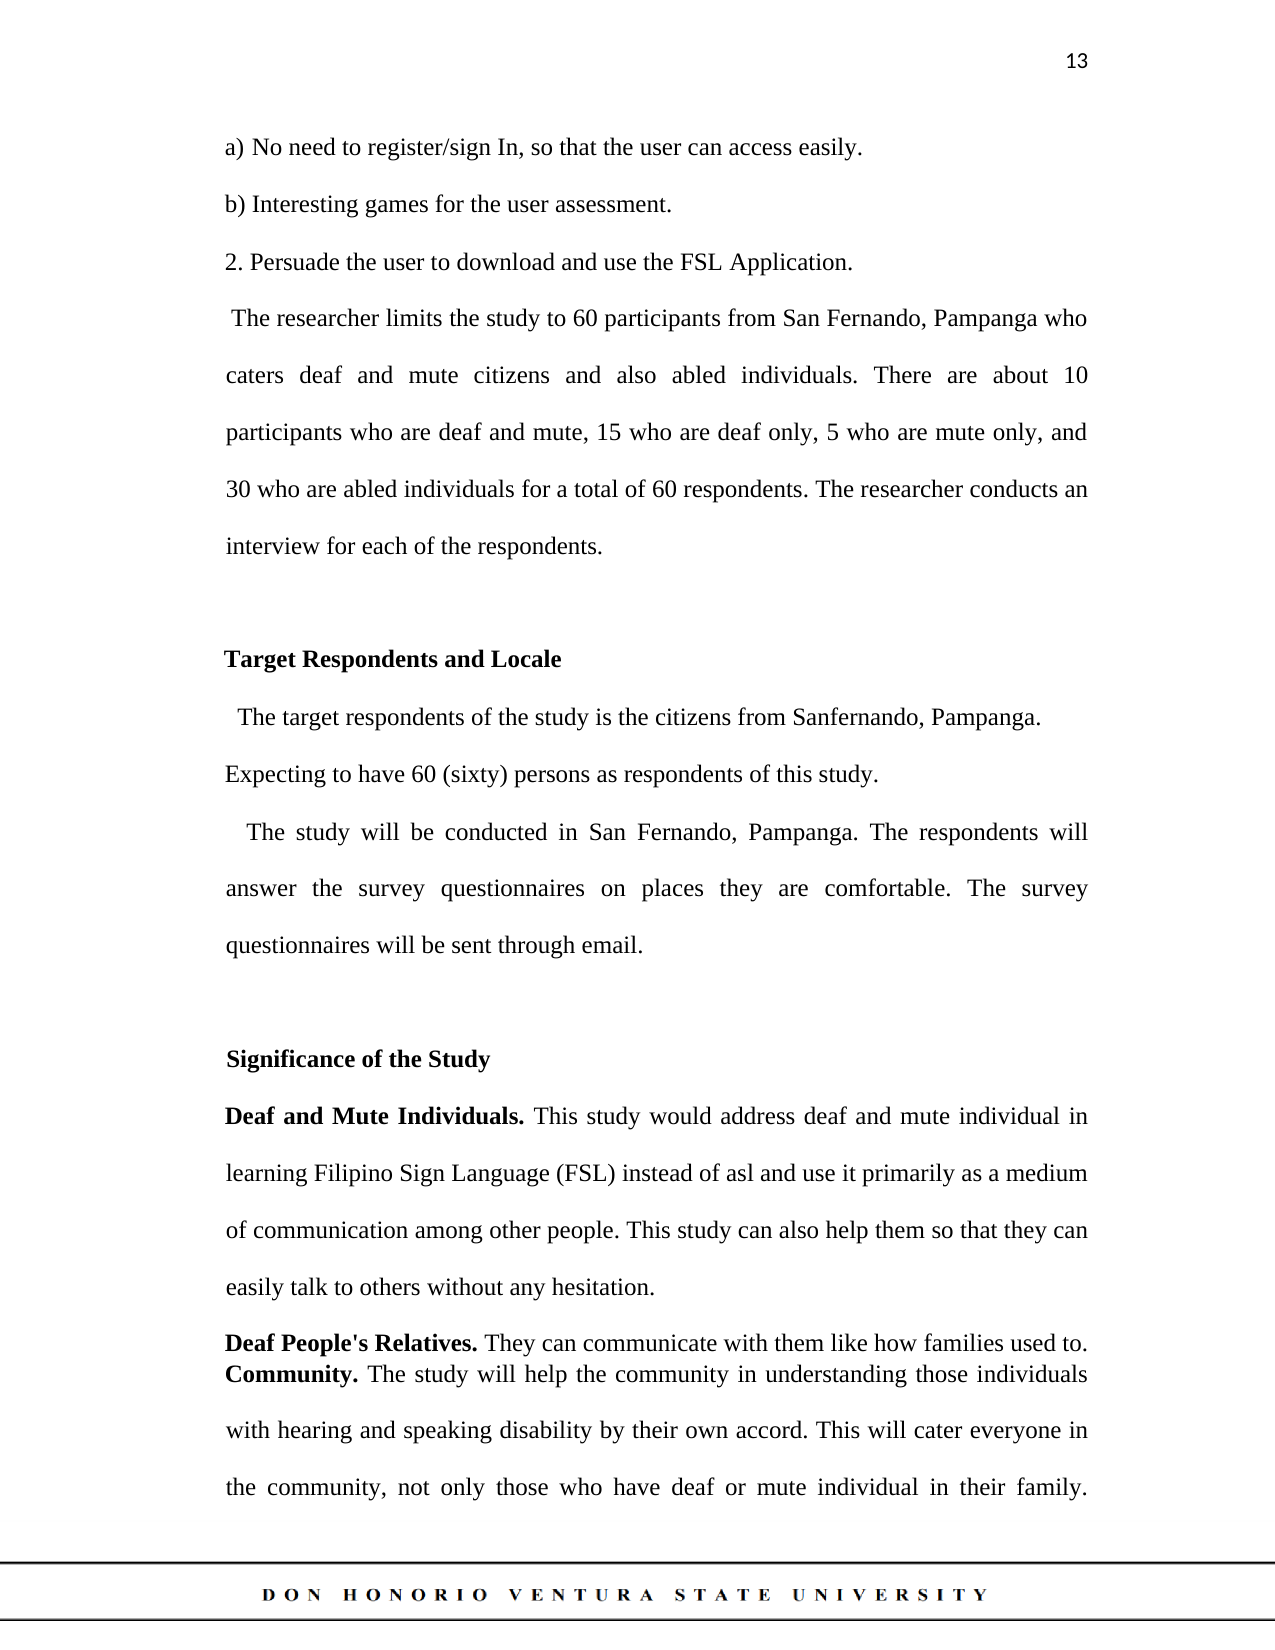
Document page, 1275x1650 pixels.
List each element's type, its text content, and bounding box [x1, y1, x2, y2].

picture [0, 1519, 1275, 1639]
list Persuade the user to download and use the FSL Application. [224, 247, 1123, 275]
text Deaf People's Relatives. They can communicate with them like how families used to. [224, 1328, 1123, 1357]
text The study will be conducted in San Fernando, Pampanga. The respondents will answer the survey questionnaires on places they are comfortable. The survey questionnaires will be sent through email. [224, 817, 1089, 959]
text The researcher limits the study to 60 participants from San Fernando, Pampanga who caters deaf and mute citizens and also abled individuals. There are about 10 participants who are deaf and mute, 15 who are deaf only, 5 who are mute only, and 30 who are abled individuals for a total of 60 respondents. The researcher conducts an interview for each of the respondents. [224, 303, 1089, 560]
text The target respondents of the study is the citizens from Sanfernando, Pampanga. Expecting to have 60 (sixty) persons as respondents of this study. [224, 702, 1123, 788]
list No need to register/sign In, so that the user can access easily. [224, 132, 1123, 160]
subtitle Target Respondents and Locale [223, 644, 1123, 673]
list Interesting games for the user assessment. [224, 189, 1123, 218]
text Deaf and Mute Individuals. This study would address deaf and mute individual in learning Filipino Sign Language (FSL) instead of asl and use it primarily as a medium of communication among other people. This study can also help them so that they can easily talk to others without any hesitation. [224, 1101, 1089, 1300]
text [224, 1359, 1089, 1501]
subtitle Significance of the Study [226, 1044, 1123, 1072]
